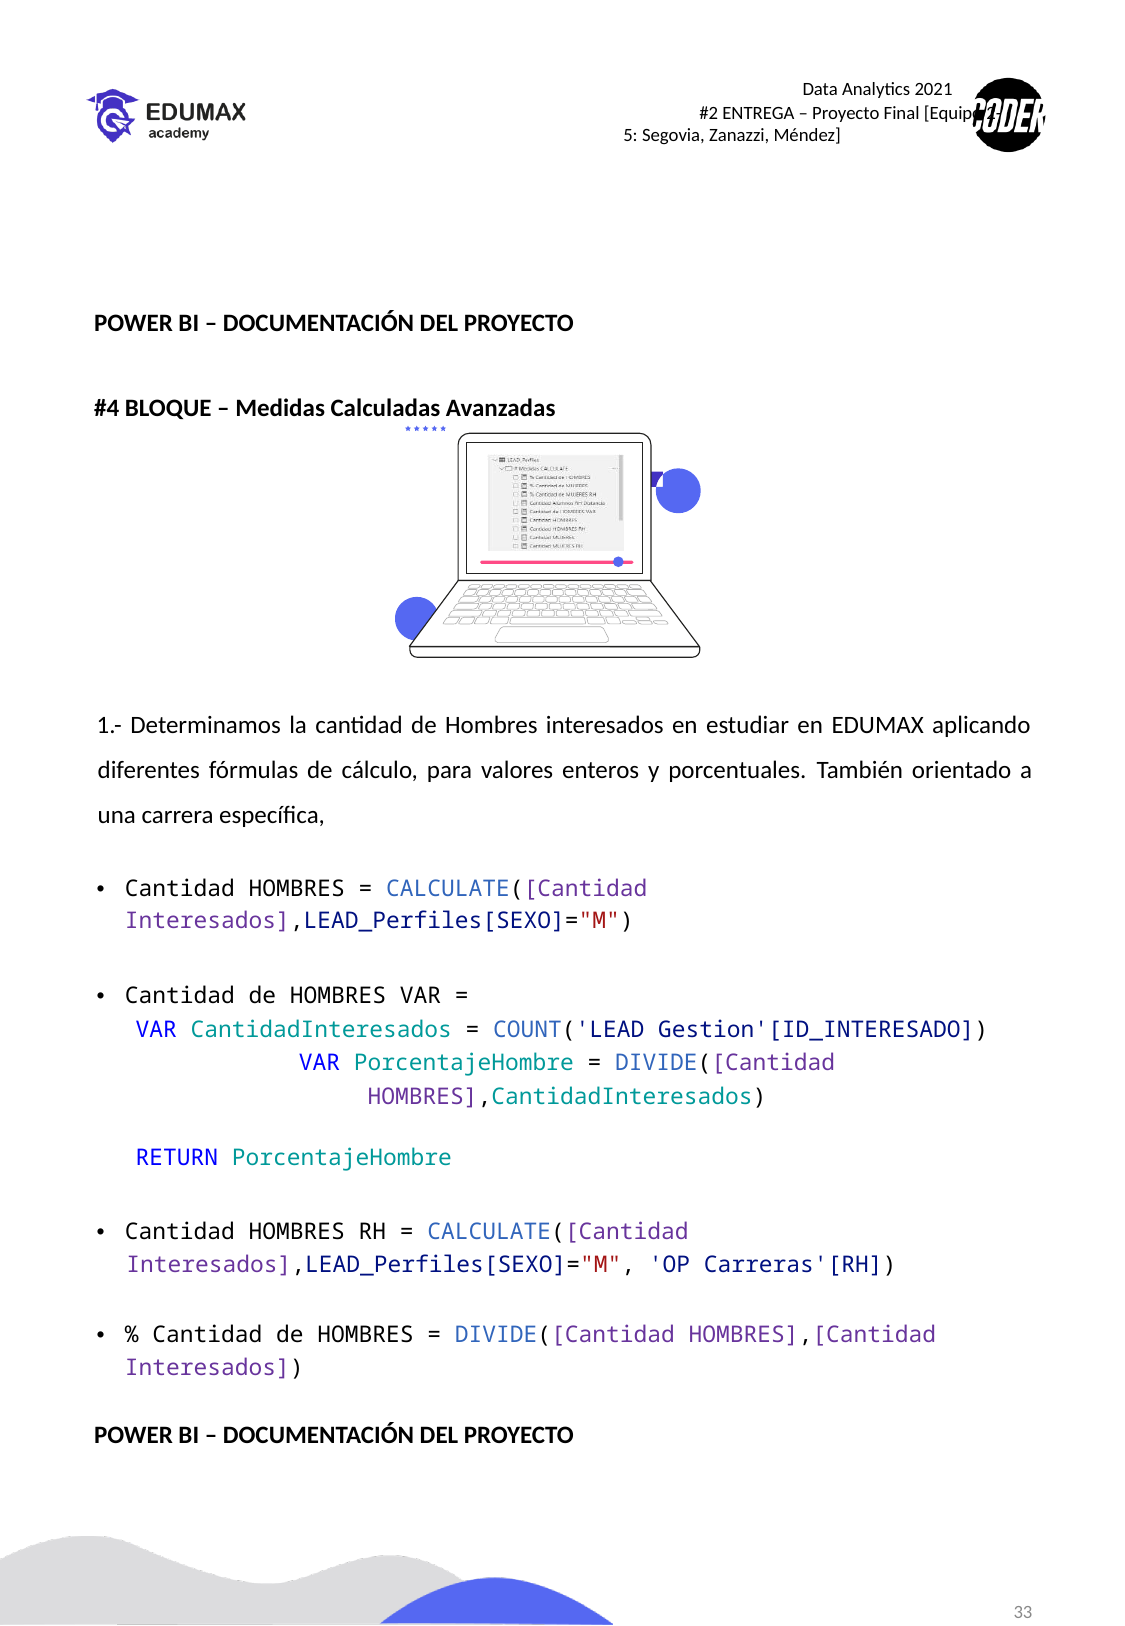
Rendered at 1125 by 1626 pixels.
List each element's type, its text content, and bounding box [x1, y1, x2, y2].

list Cantidad de HOMBRES VAR = [96, 979, 1032, 1010]
list Cantidad HOMBRES RH = CALCULATE([Cantidad [96, 1215, 1032, 1246]
list % Cantidad de HOMBRES = DIVIDE([Cantidad HOMBRES],[Cantidad Interesados]) [96, 1318, 1032, 1382]
picture [0, 1535, 613, 1625]
picture [79, 76, 252, 155]
text VAR PorcentajeHombre = DIVIDE([Cantidad HOMBRES],CantidadInteresados) [102, 1046, 1032, 1111]
text RETURN PorcentajeHombre [135, 1141, 1032, 1172]
text VAR CantidadInteresados = COUNT('LEAD Gestion'[ID_INTERESADO]) [135, 1013, 1032, 1044]
text POWER BI – DOCUMENTACIÓN DEL PROYECTO [94, 1419, 1032, 1449]
picture [487, 454, 624, 551]
list Cantidad HOMBRES = CALCULATE([Cantidad Interesados],LEAD_Perfiles[SEXO]="M") [96, 872, 1032, 936]
subtitle #4 BLOQUE – Medidas Calculadas Avanzadas [94, 392, 1020, 423]
picture [971, 76, 1047, 153]
text Interesados],LEAD_Perfiles[SEXO]="M", 'OP Carreras'[RH]) [126, 1248, 1032, 1279]
text 1.- Determinamos la cantidad de Hombres interesados en estudiar en EDUMAX aplicando diferentes fórmulas de cálculo, para valores enteros y porcentuales. También orientado a una carrera específica, [96, 709, 1032, 830]
text POWER BI – DOCUMENTACIÓN DEL PROYECTO [94, 308, 1032, 338]
